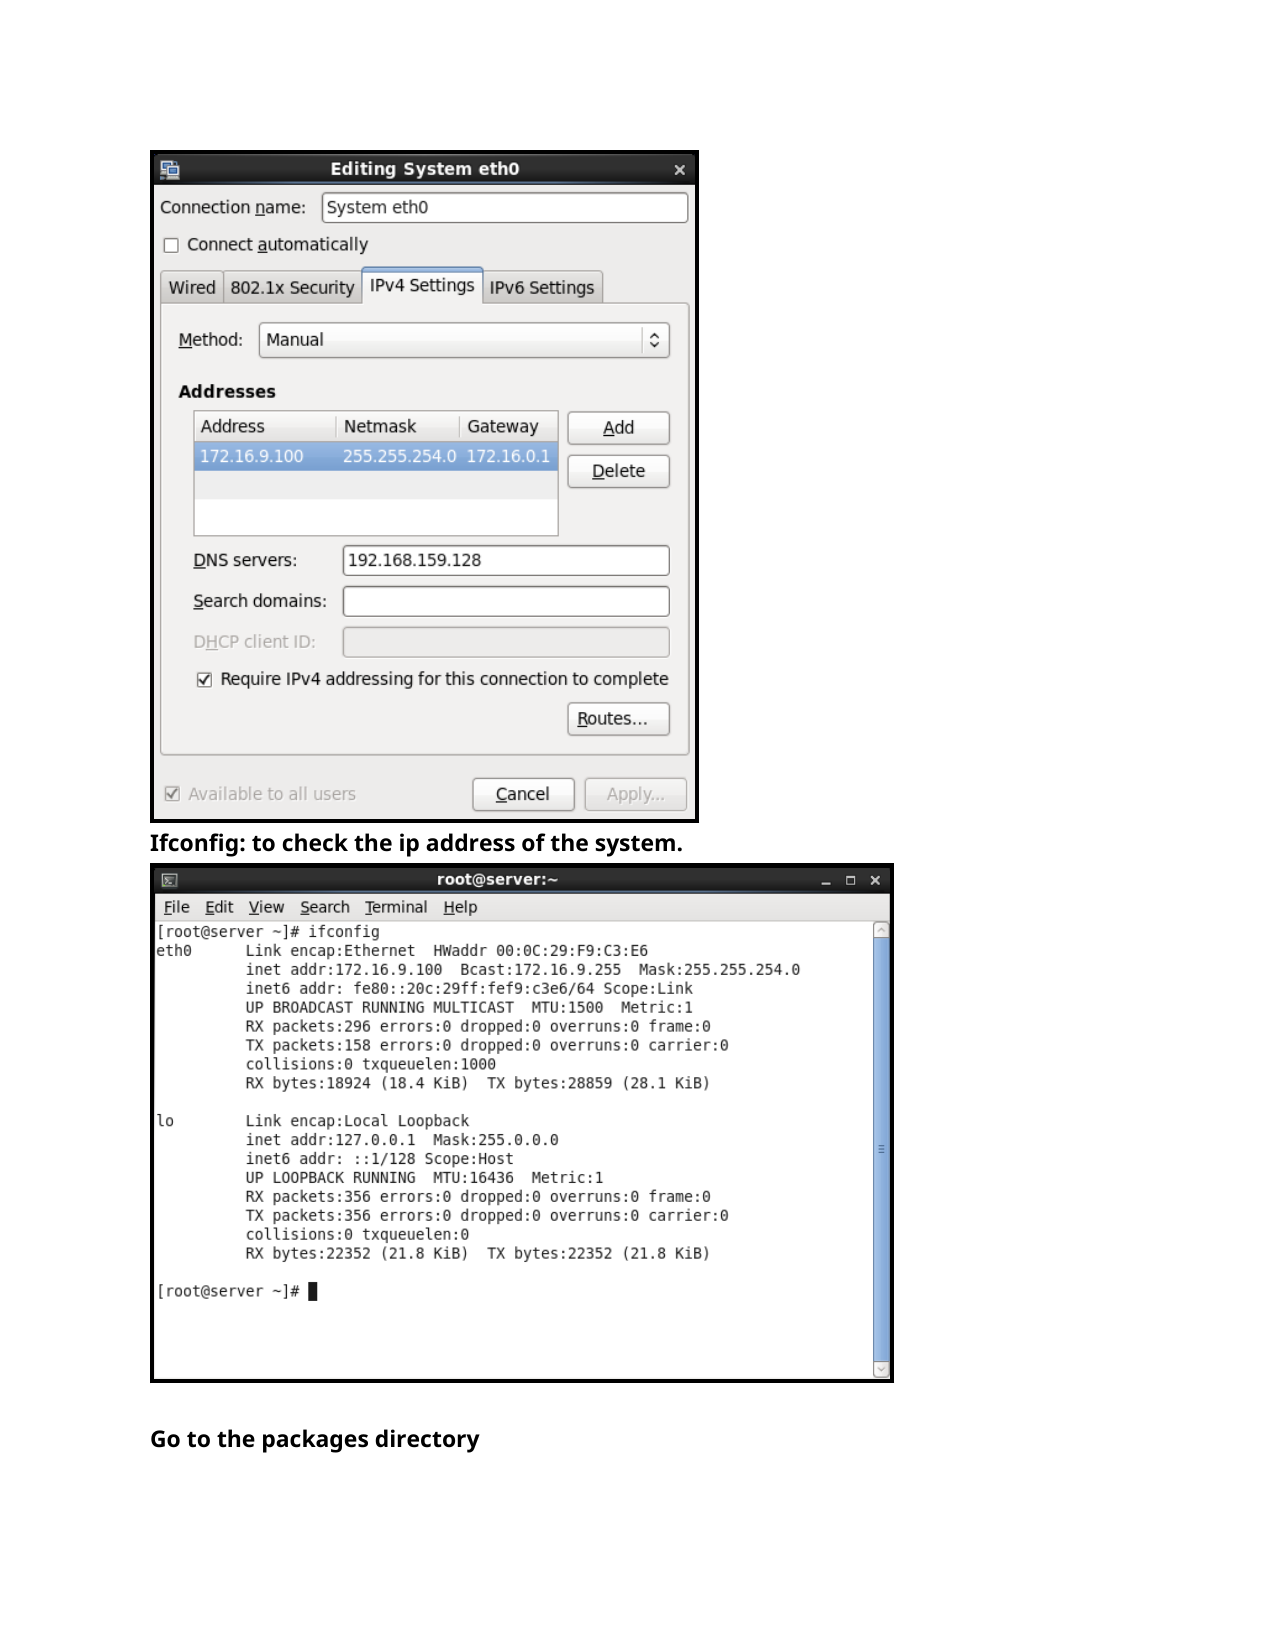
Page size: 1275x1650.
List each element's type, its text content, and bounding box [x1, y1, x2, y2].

picture [154, 868, 890, 1379]
text Ifconfig: to check the ip address of the system. [150, 827, 1125, 859]
text Go to the packages directory [150, 1423, 1125, 1454]
picture [154, 154, 695, 819]
